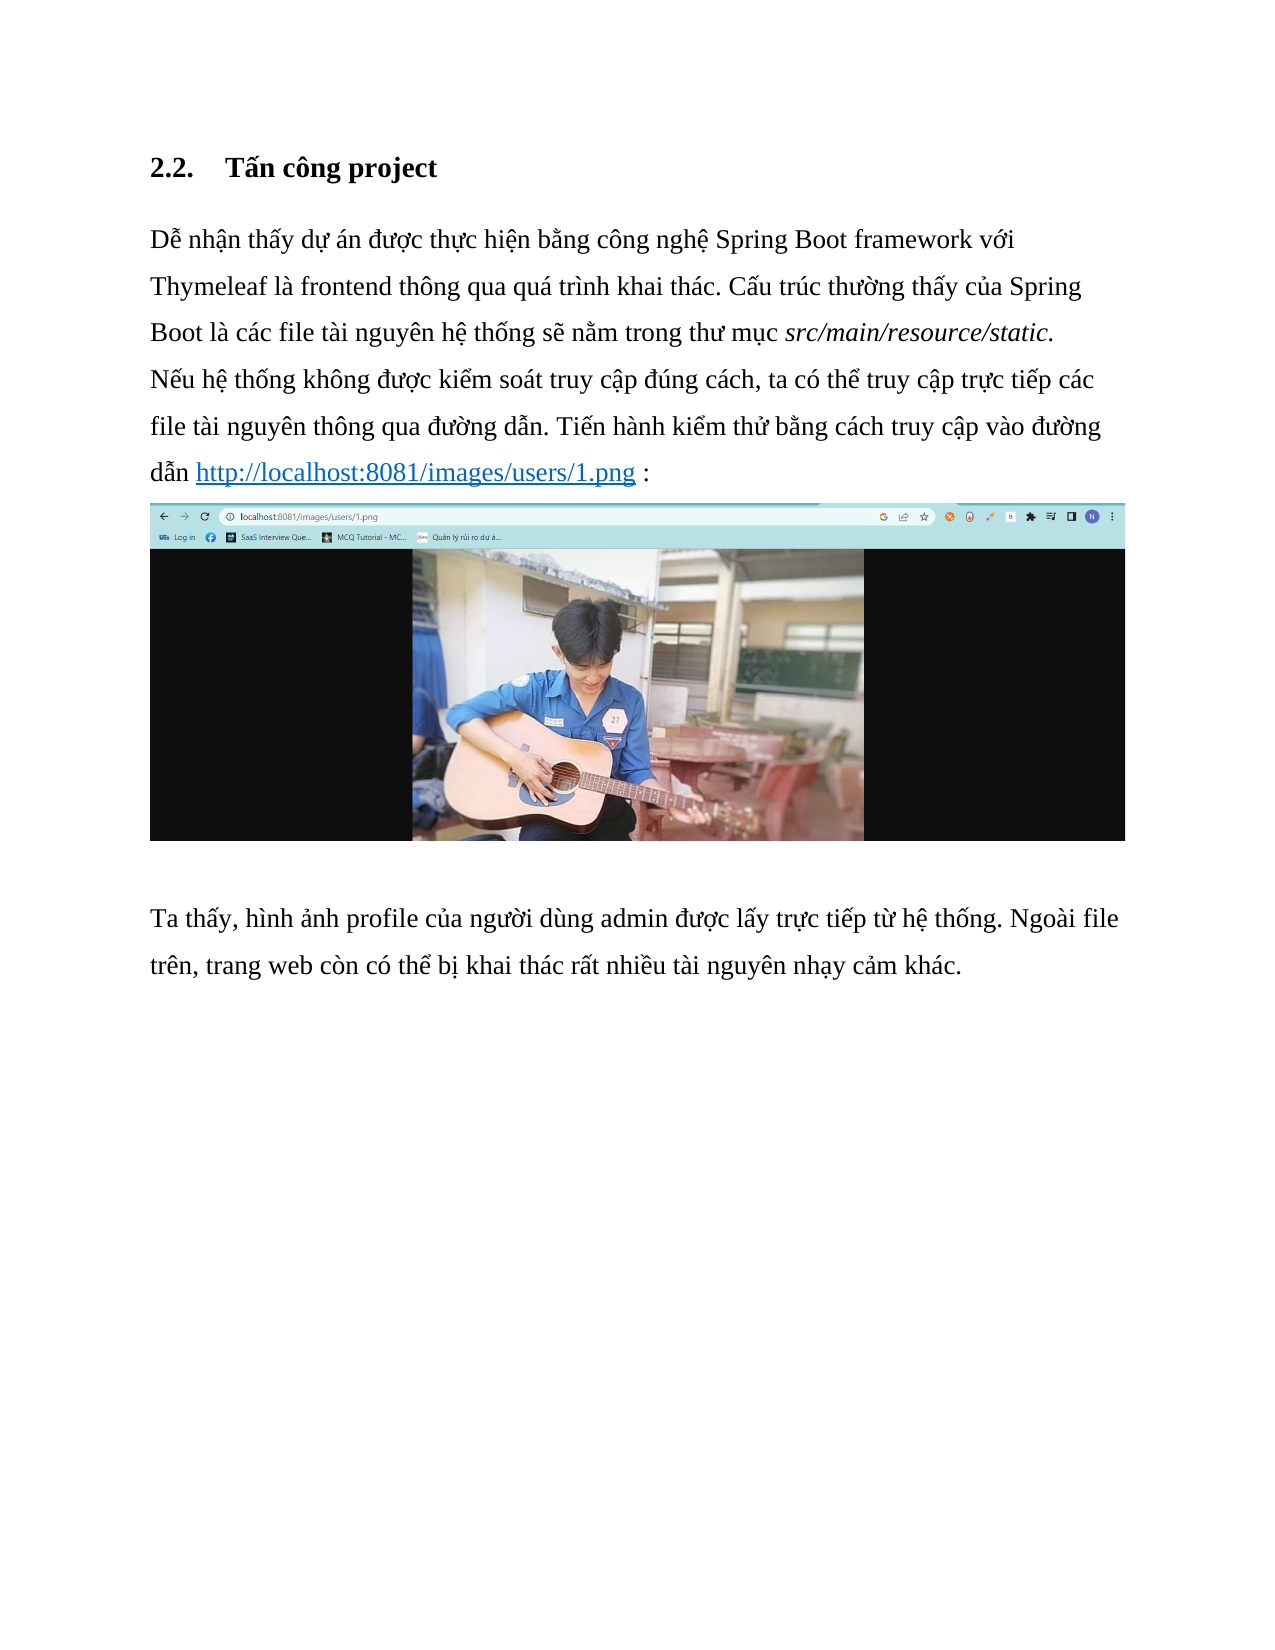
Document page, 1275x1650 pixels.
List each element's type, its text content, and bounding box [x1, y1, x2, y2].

text Nếu hệ thống không được kiểm soát truy cập đúng cách, ta có thể truy cập trực tiếp các file tài nguyên thông qua đường dẫn. Tiến hành kiểm thử bằng cách truy cập vào đường dẫn http://localhost:8081/images/users/1.png : [150, 363, 1125, 487]
picture [150, 503, 1125, 841]
subtitle Tấn công project [150, 150, 1125, 183]
text Dễ nhận thấy dự án được thực hiện bằng công nghệ Spring Boot framework với Thymeleaf là frontend thông qua quá trình khai thác. Cấu trúc thường thấy của Spring Boot là các file tài nguyên hệ thống sẽ nằm trong thư mục src/main/resource/static. [150, 223, 1125, 347]
text Ta thấy, hình ảnh profile của người dùng admin được lấy trực tiếp từ hệ thống. Ngoài file trên, trang web còn có thể bị khai thác rất nhiều tài nguyên nhạy cảm khác. [150, 902, 1125, 980]
